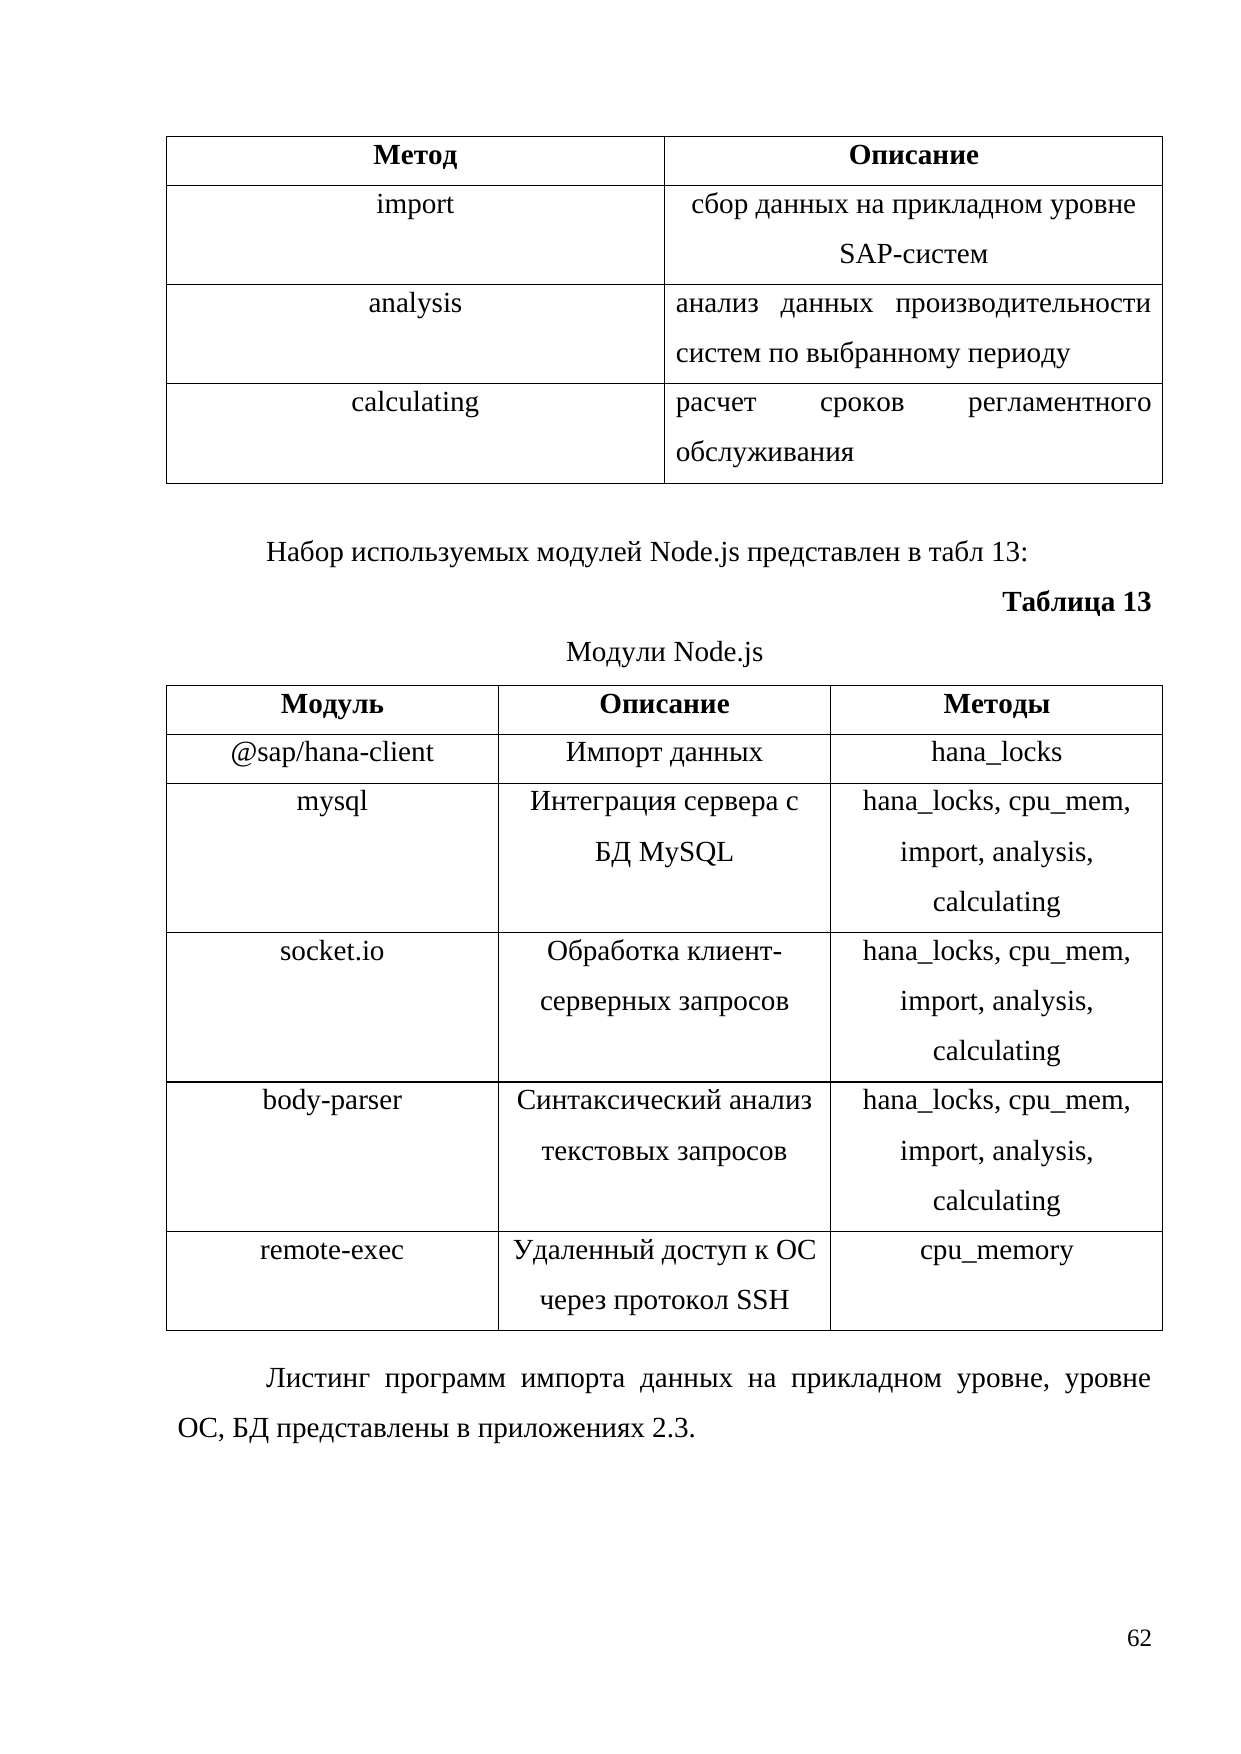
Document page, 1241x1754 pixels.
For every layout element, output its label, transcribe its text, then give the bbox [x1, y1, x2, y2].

table_cell remote-exec [167, 1232, 498, 1330]
table_header Описание [499, 686, 830, 733]
table_cell hana_locks, cpu_mem, import, analysis, calculating [831, 784, 1162, 932]
text Таблица 13 [177, 584, 1152, 618]
table_cell Интеграция сервера с БД MySQL [499, 784, 830, 932]
table_cell @sap/hana-client [167, 735, 498, 782]
table_cell mysql [167, 784, 498, 932]
table_cell hana_locks, cpu_mem, import, analysis, calculating [831, 1083, 1162, 1231]
text Модули Node.js [177, 634, 1152, 668]
table_cell hana_locks [831, 735, 1162, 782]
table_cell import [167, 186, 664, 284]
table_cell cpu_memory [831, 1232, 1162, 1330]
text Набор используемых модулей Node.js представлен в табл 13: [177, 534, 1152, 567]
table_cell Импорт данных [499, 735, 830, 782]
table_cell расчет сроков регламентного обслуживания [665, 384, 1162, 482]
table_cell Удаленный доступ к ОС через протокол SSH [499, 1232, 830, 1330]
table_header Методы [831, 686, 1162, 733]
table_cell Обработка клиент-серверных запросов [499, 933, 830, 1081]
text Листинг программ импорта данных на прикладном уровне, уровне ОС, БД представлены в приложениях 2.3. [177, 1360, 1152, 1444]
table_cell socket.io [167, 933, 498, 1081]
table_cell calculating [167, 384, 664, 482]
table_cell analysis [167, 285, 664, 383]
table_header Описание [665, 137, 1162, 185]
table_cell hana_locks, cpu_mem, import, analysis, calculating [831, 933, 1162, 1081]
table_cell анализ данных производительности систем по выбранному периоду [665, 285, 1162, 383]
table_cell body-parser [167, 1083, 498, 1231]
table_header Метод [167, 137, 664, 185]
table_header Модуль [167, 686, 498, 733]
table_cell сбор данных на прикладном уровне SAP-систем [665, 186, 1162, 284]
table_cell Синтаксический анализ текстовых запросов [499, 1083, 830, 1231]
